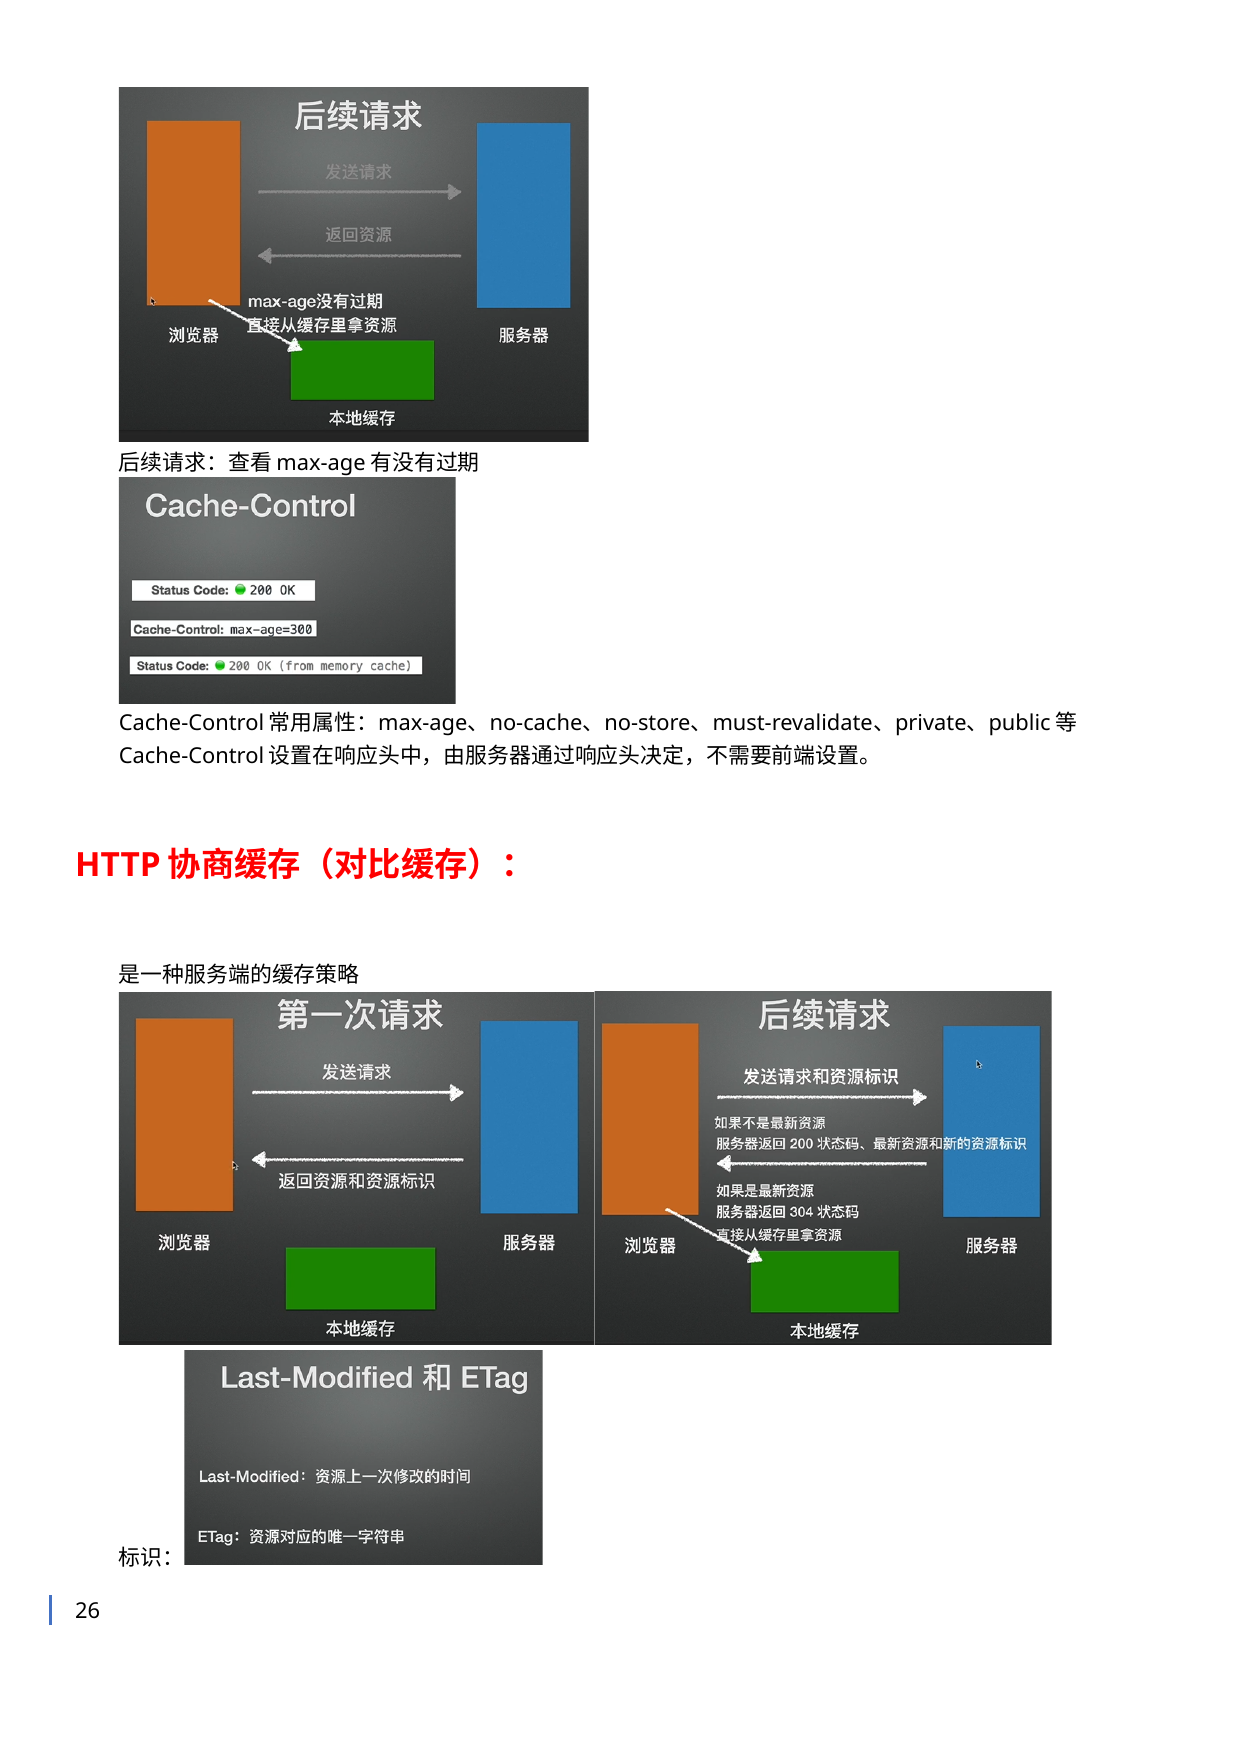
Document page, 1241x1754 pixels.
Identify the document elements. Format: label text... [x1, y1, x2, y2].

picture [184, 1350, 543, 1565]
picture [118, 477, 456, 704]
text Cache-Control设置在响应头中，由服务器通过响应头决定，不需要前端设置。 [119, 738, 1165, 770]
text 后续请求：查看max-age有没有过期 [119, 445, 1165, 478]
picture [118, 87, 589, 442]
picture [118, 991, 1052, 1345]
subtitle HTTP协商缓存（对比缓存）： [75, 830, 1165, 895]
text 是一种服务端的缓存策略 [119, 957, 1165, 989]
text Cache-Control常用属性：max-age、no-cache、no-store、must-revalidate、private、public等 [119, 705, 1165, 738]
